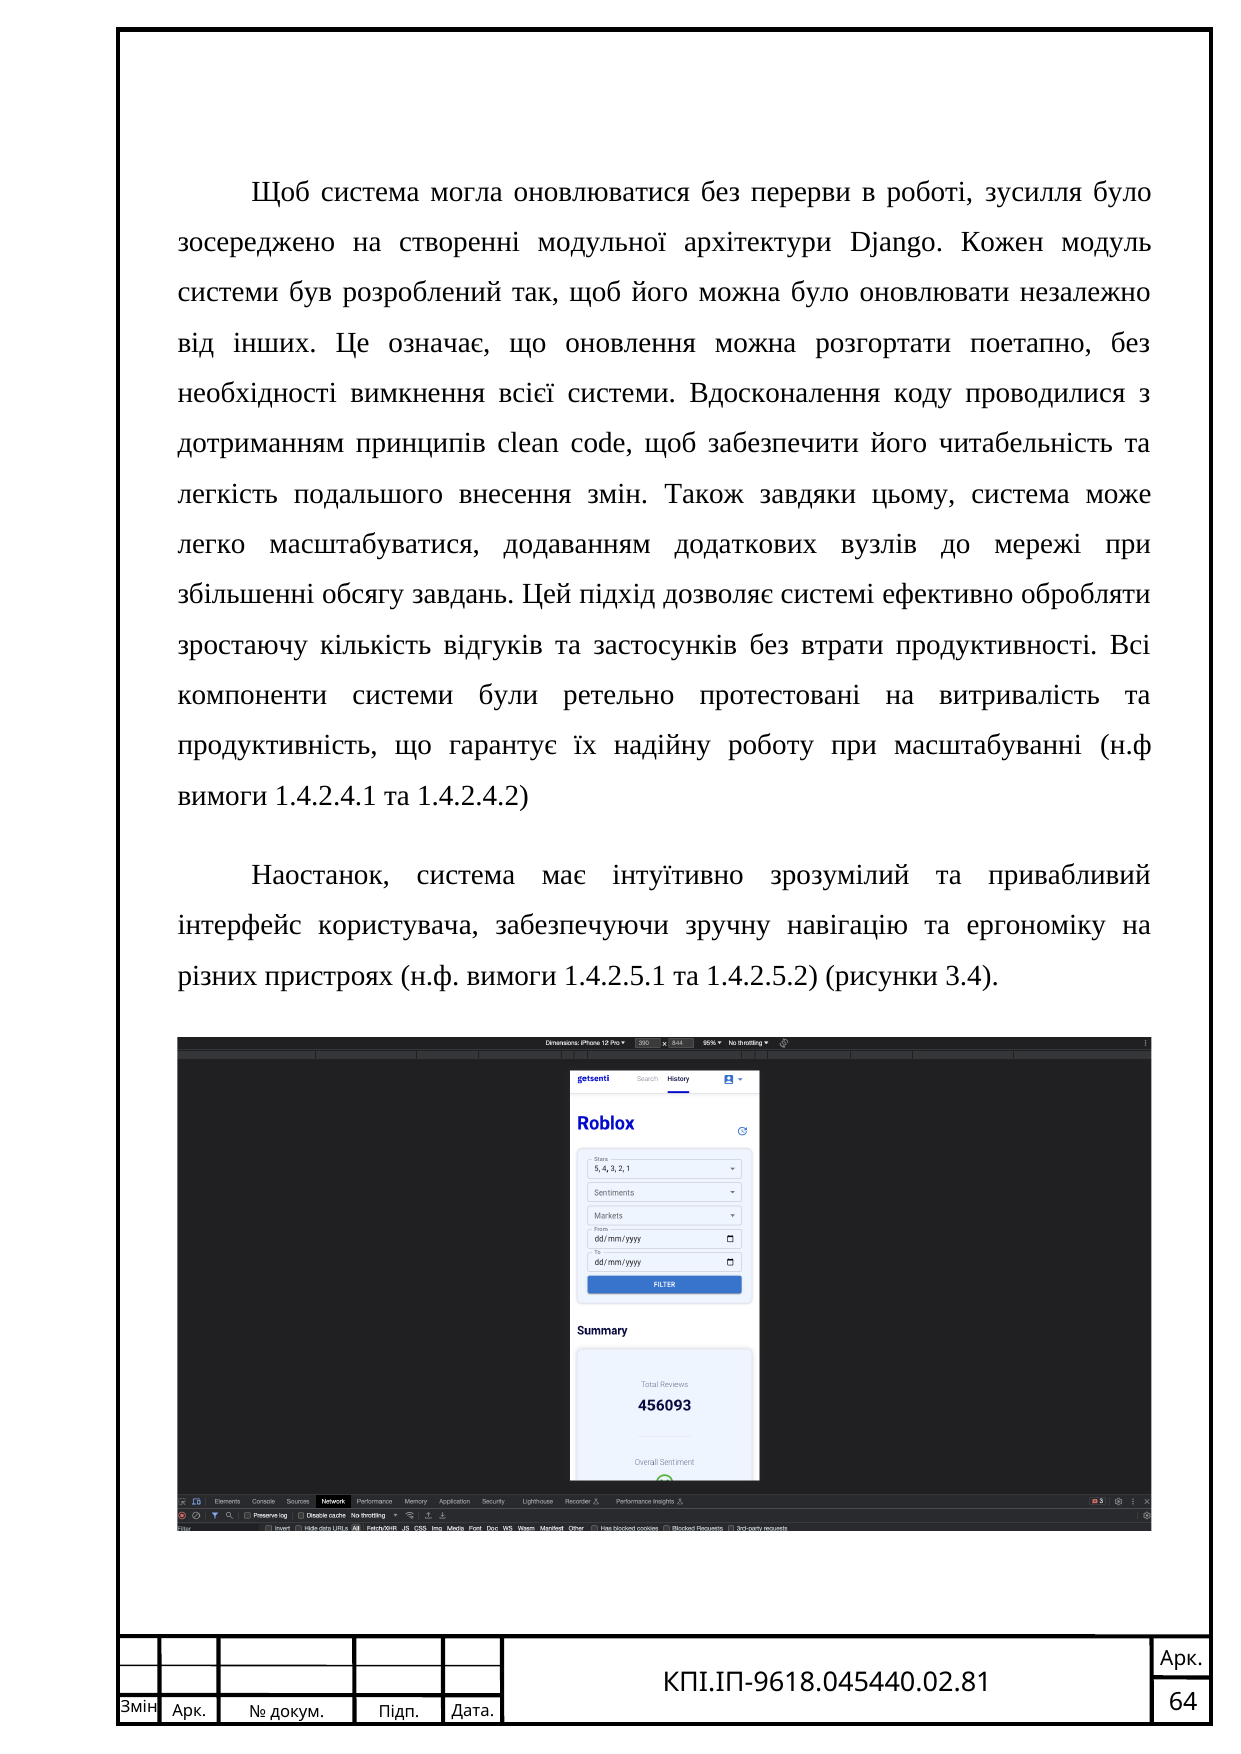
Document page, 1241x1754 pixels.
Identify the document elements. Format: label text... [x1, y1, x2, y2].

text Наостанок, система має інтуїтивно зрозумілий та привабливий інтерфейс користувача, забезпечуючи зручну навігацію та ергономіку на різних пристроях (н.ф. вимоги 1.4.2.5.1 та 1.4.2.5.2) (рисунки 3.4). [177, 857, 1152, 991]
picture [177, 1037, 1152, 1531]
text Щоб система могла оновлюватися без перерви в роботі, зусилля було зосереджено на створенні модульної архітектури Django. Кожен модуль системи був розроблений так, щоб його можна було оновлювати незалежно від інших. Це означає, що оновлення можна розгортати поетапно, без необхідності вимкнення всієї системи. Вдосконалення коду проводилися з дотриманням принципів clean code, щоб забезпечити його читабельність та легкість подальшого внесення змін. Також завдяки цьому, система може легко масштабуватися, додаванням додаткових вузлів до мережі при збільшенні обсягу завдань. Цей підхід дозволяє системі ефективно обробляти зростаючу кількість відгуків та застосунків без втрати продуктивності. Всі компоненти системи були ретельно протестовані на витривалість та продуктивність, що гарантує їх надійну роботу при масштабуванні (н.ф вимоги 1.4.2.4.1 та 1.4.2.4.2) [177, 174, 1152, 811]
